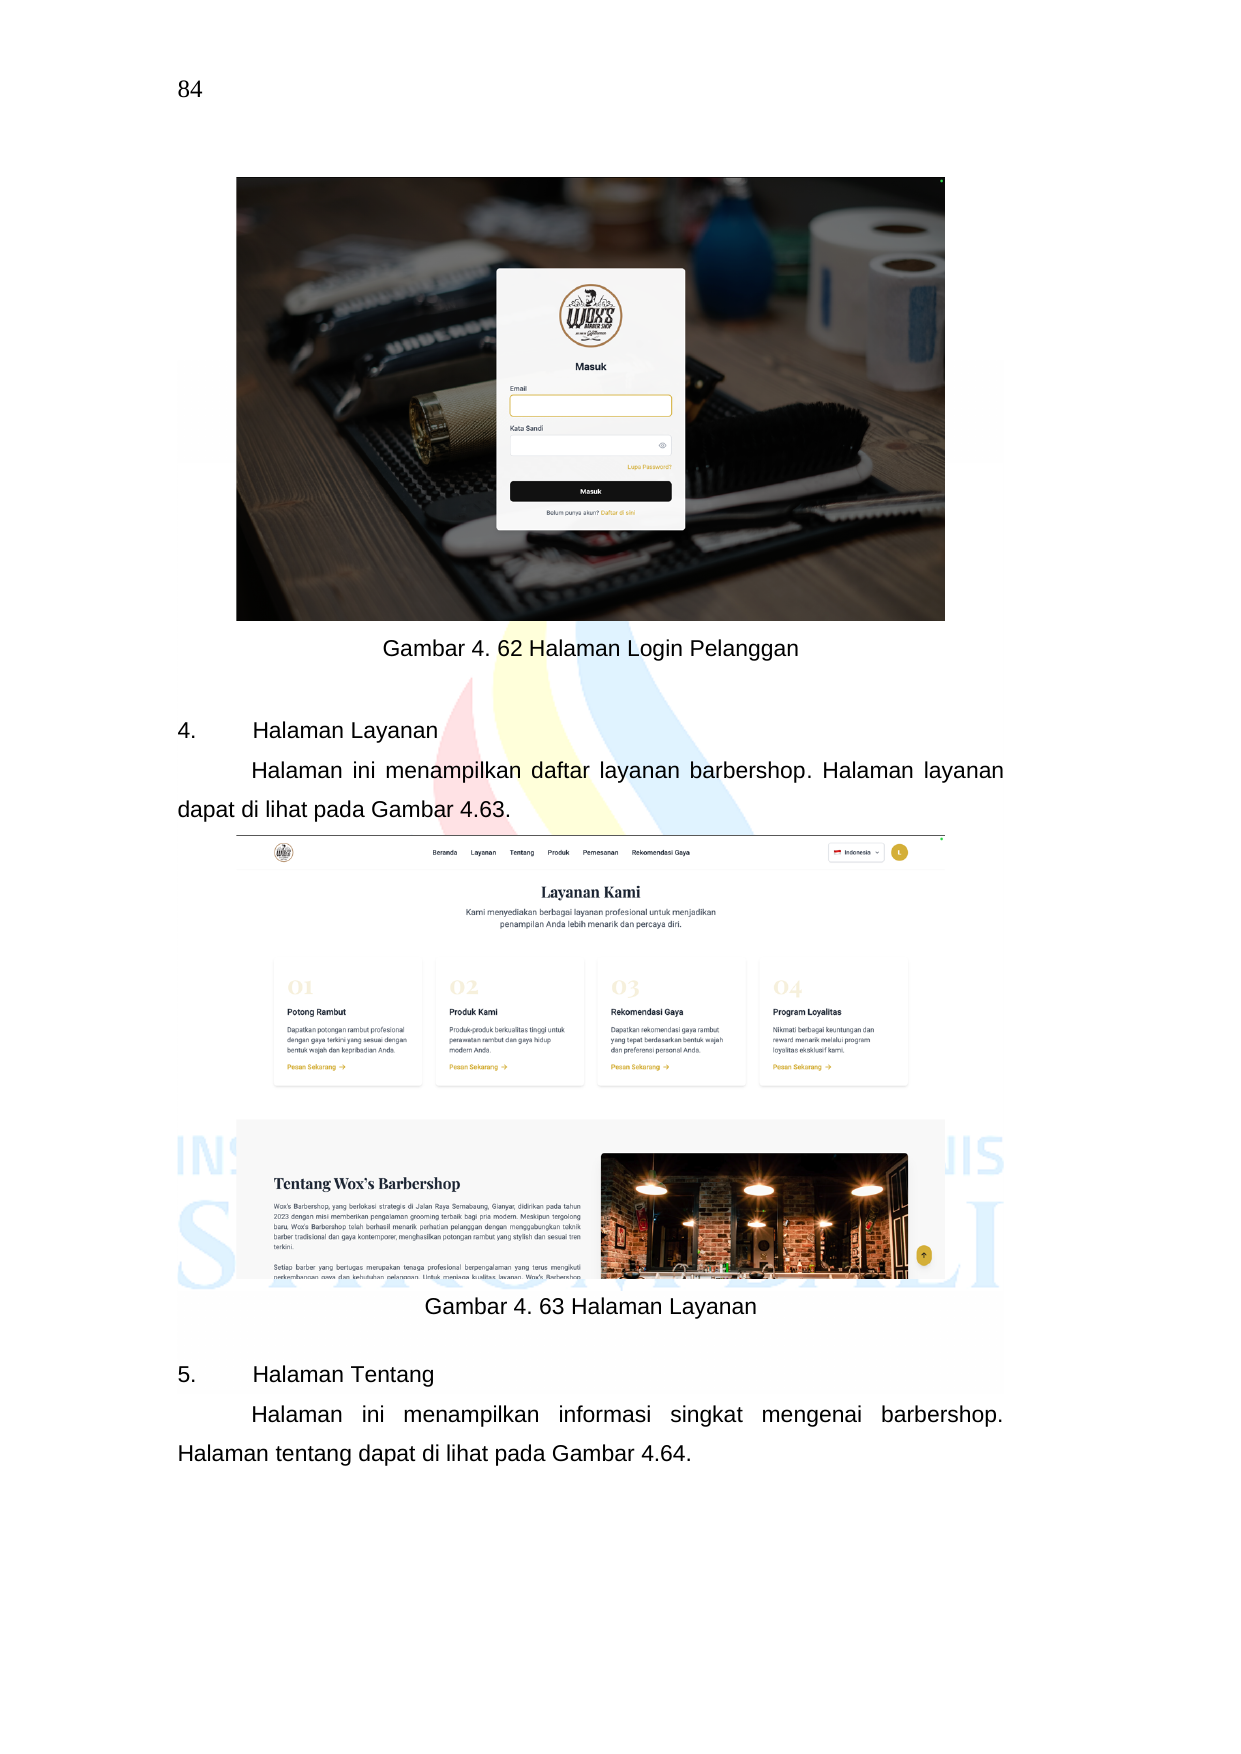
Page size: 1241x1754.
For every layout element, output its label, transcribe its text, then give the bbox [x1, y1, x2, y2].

list Halaman Tentang [177, 1361, 1004, 1387]
list Halaman Layanan [177, 717, 1004, 743]
text Gambar 4. 63 Halaman Layanan [177, 1293, 1004, 1319]
text Halaman ini menampilkan informasi singkat mengenai barbershop. Halaman tentang dapat di lihat pada Gambar 4.64. [177, 1401, 1004, 1466]
text Halaman ini menampilkan daftar layanan barbershop. Halaman layanan dapat di lihat pada Gambar 4.63. [177, 757, 1004, 822]
text Gambar 4. 62 Halaman Login Pelanggan [177, 634, 1004, 661]
picture [236, 177, 945, 621]
picture [236, 835, 945, 1279]
